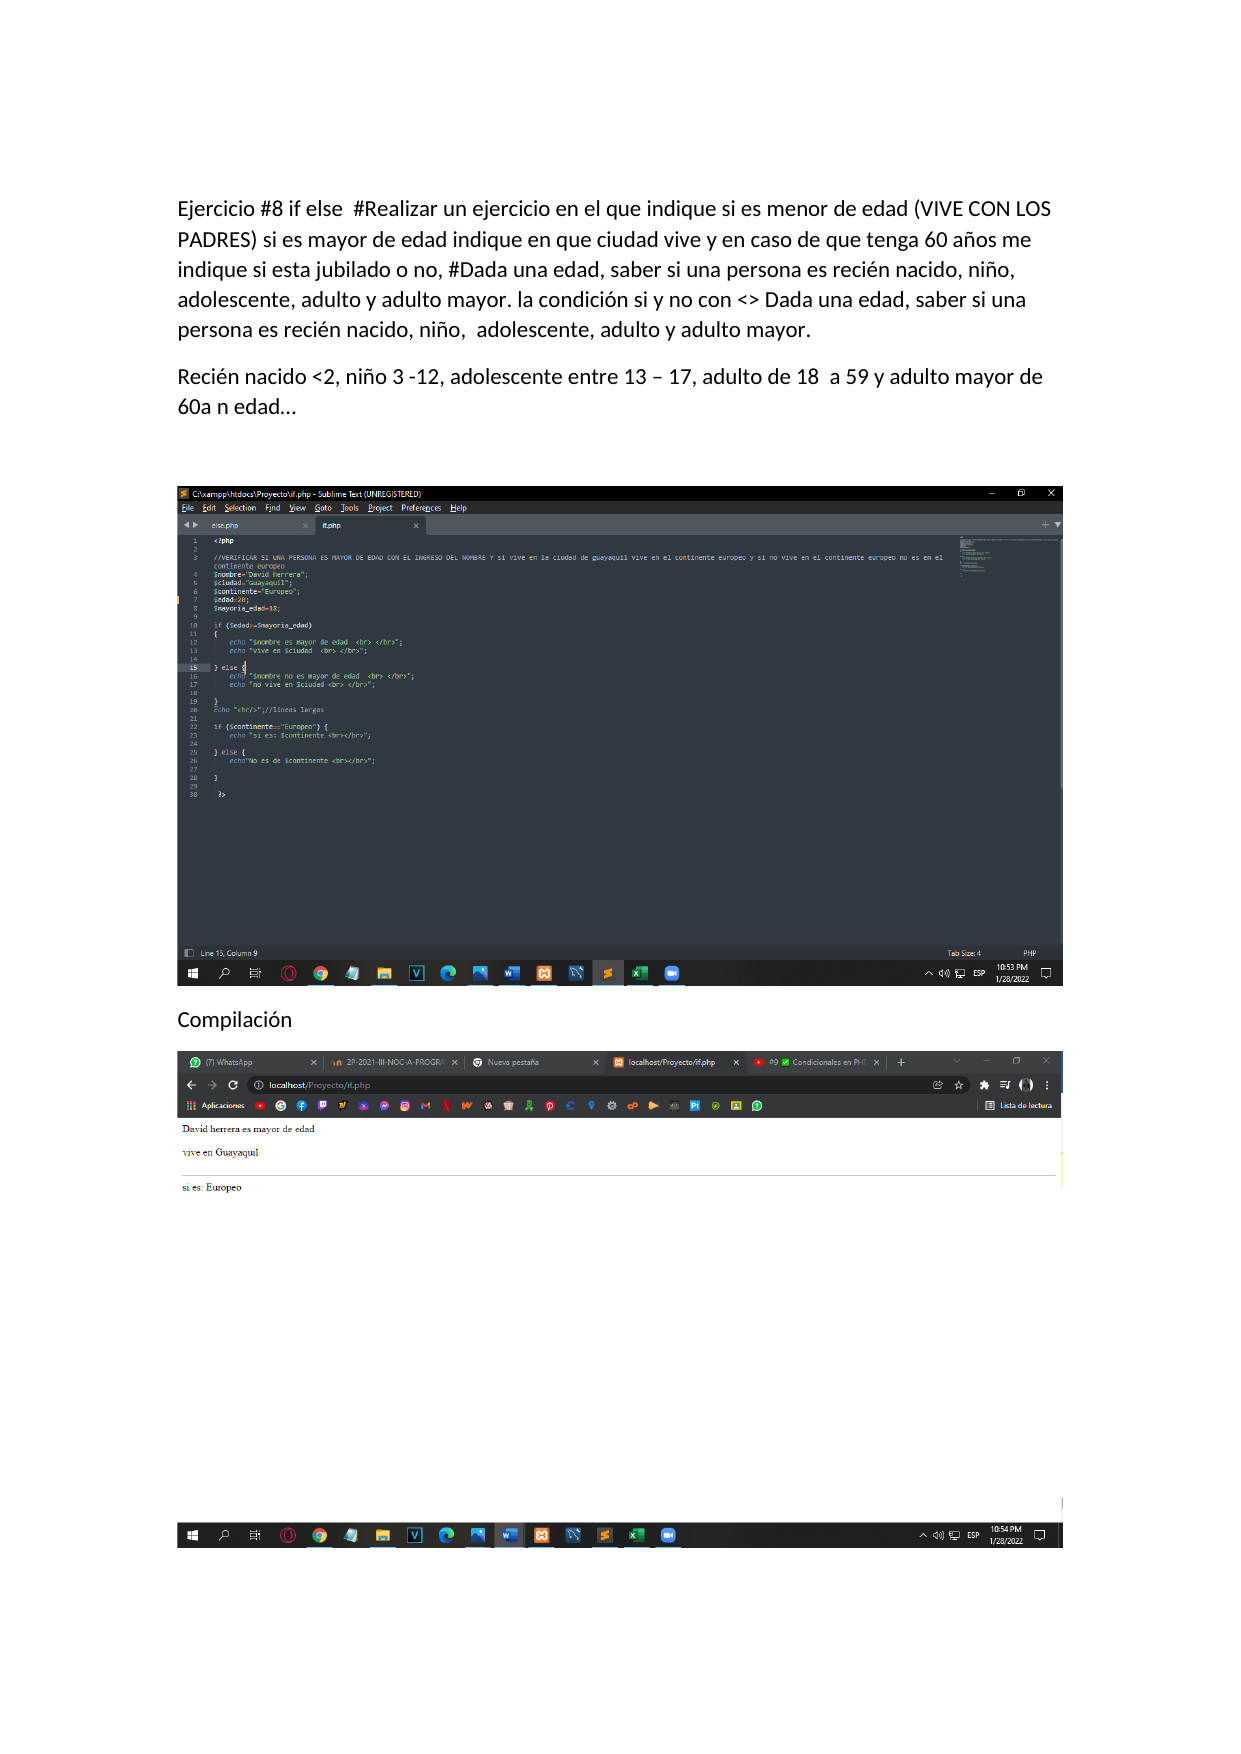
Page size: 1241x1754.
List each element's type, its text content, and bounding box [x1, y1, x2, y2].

text Ejercicio #8 if else #Realizar un ejercicio en el que indique si es menor de edad (VIVE CON LOS PADRES) si es mayor de edad indique en que ciudad vive y en caso de que tenga 60 años me indique si esta jubilado o no, #Dada una edad, saber si una persona es recién nacido, niño, adolescente, adulto y adulto mayor. la condición si y no con <> Dada una edad, saber si una persona es recién nacido, niño, adolescente, adulto y adulto mayor. [177, 194, 1063, 343]
picture [177, 486, 1063, 986]
text Recién nacido <2, niño 3 -12, adolescente entre 13 – 17, adulto de 18 a 59 y adulto mayor de 60a n edad… [177, 362, 1063, 420]
picture [177, 1051, 1063, 1548]
text Compilación [177, 1005, 1063, 1033]
